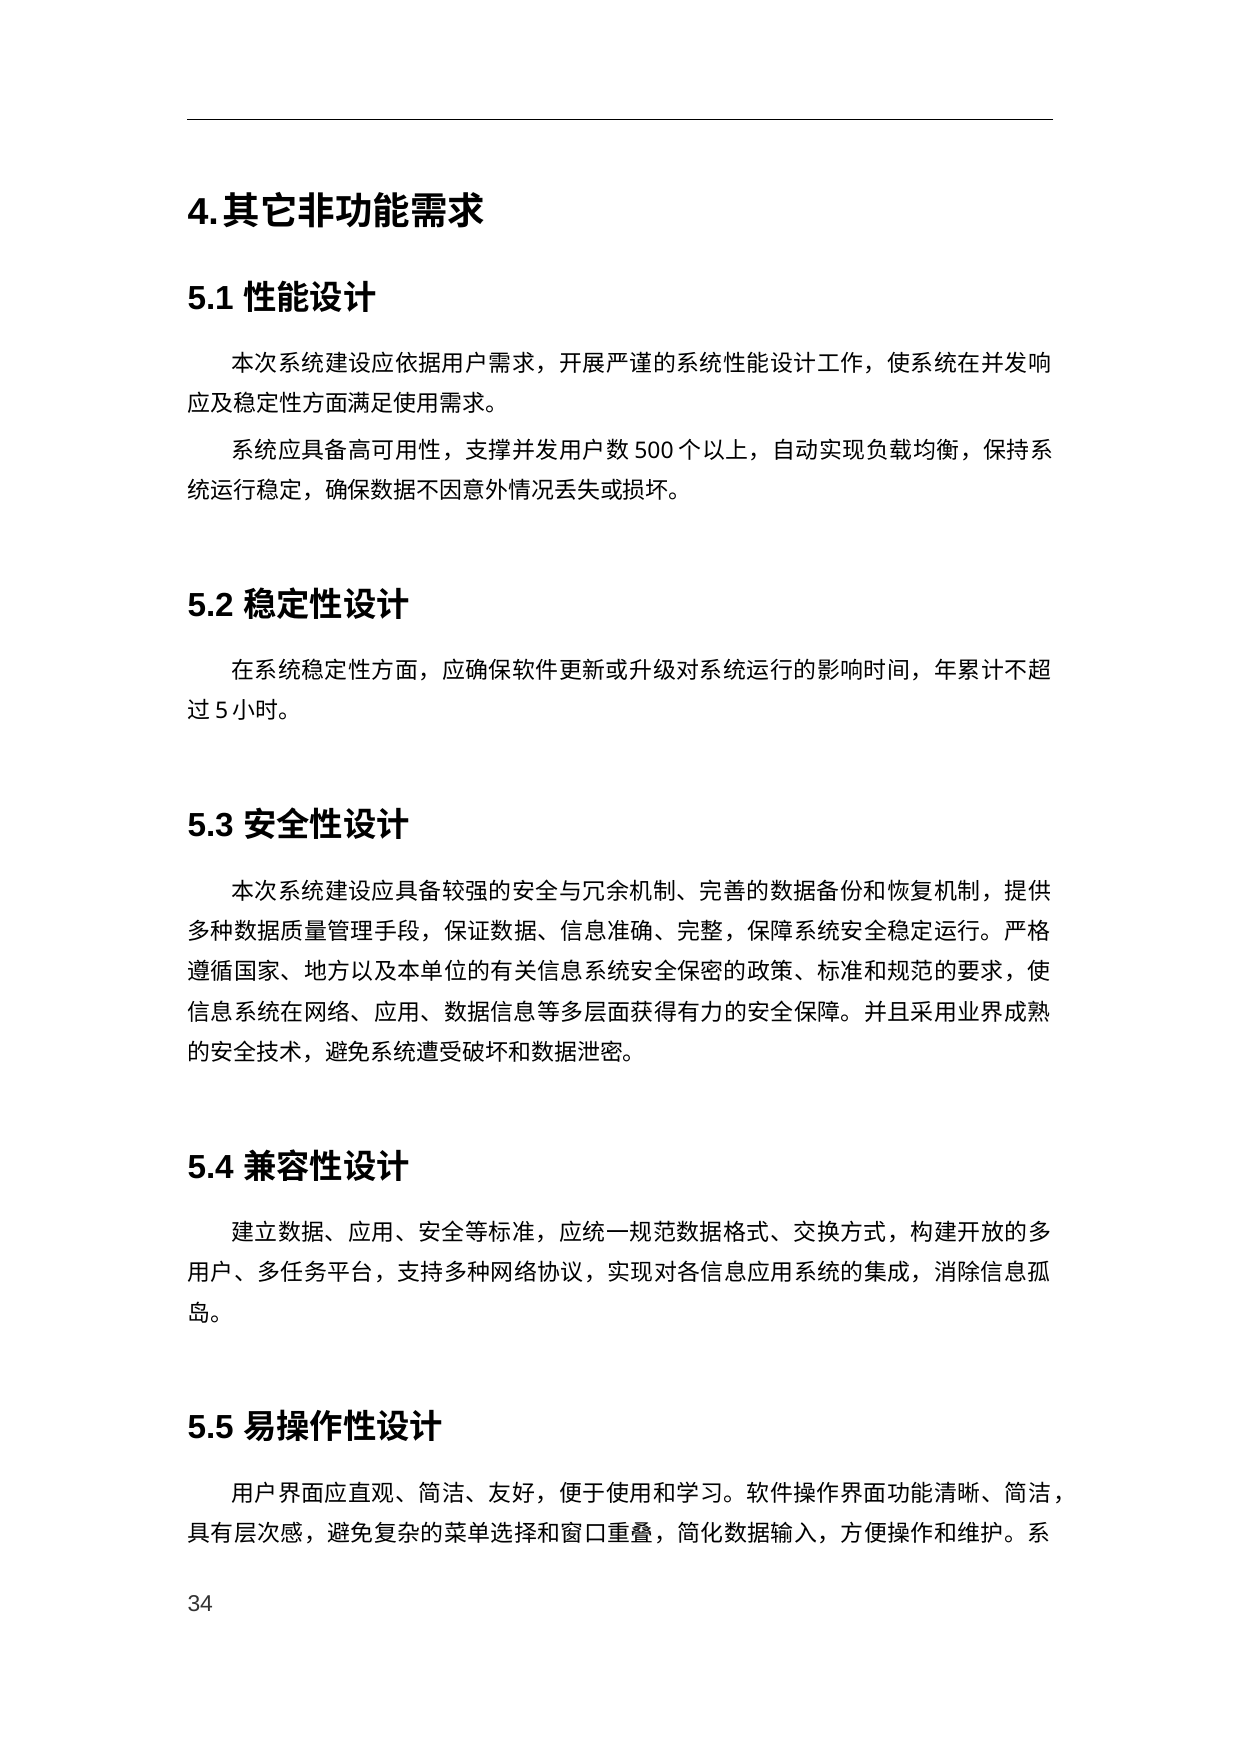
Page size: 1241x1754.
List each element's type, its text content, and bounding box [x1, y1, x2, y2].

subtitle 5.2 稳定性设计 [187, 562, 1053, 642]
subtitle 其它非功能需求 [187, 168, 1053, 248]
subtitle 5.4 兼容性设计 [187, 1123, 1053, 1204]
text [187, 1471, 1053, 1551]
text 在系统稳定性方面，应确保软件更新或升级对系统运行的影响时间，年累计不超过5小时。 [187, 649, 1053, 729]
text 系统应具备高可用性，支撑并发用户数500个以上，自动实现负载均衡，保持系统运行稳定，确保数据不因意外情况丢失或损坏。 [187, 428, 1053, 509]
subtitle 5.3 安全性设计 [187, 782, 1053, 863]
subtitle 5.5 易操作性设计 [187, 1384, 1053, 1464]
subtitle 5.1 性能设计 [187, 254, 1053, 335]
text 本次系统建设应具备较强的安全与冗余机制、完善的数据备份和恢复机制，提供多种数据质量管理手段，保证数据、信息准确、完整，保障系统安全稳定运行。严格遵循国家、地方以及本单位的有关信息系统安全保密的政策、标准和规范的要求，使信息系统在网络、应用、数据信息等多层面获得有力的安全保障。并且采用业界成熟的安全技术，避免系统遭受破坏和数据泄密。 [187, 869, 1053, 1071]
text 建立数据、应用、安全等标准，应统一规范数据格式、交换方式，构建开放的多用户、多任务平台，支持多种网络协议，实现对各信息应用系统的集成，消除信息孤岛。 [187, 1210, 1053, 1331]
text 本次系统建设应依据用户需求，开展严谨的系统性能设计工作，使系统在并发响应及稳定性方面满足使用需求。 [187, 341, 1053, 422]
